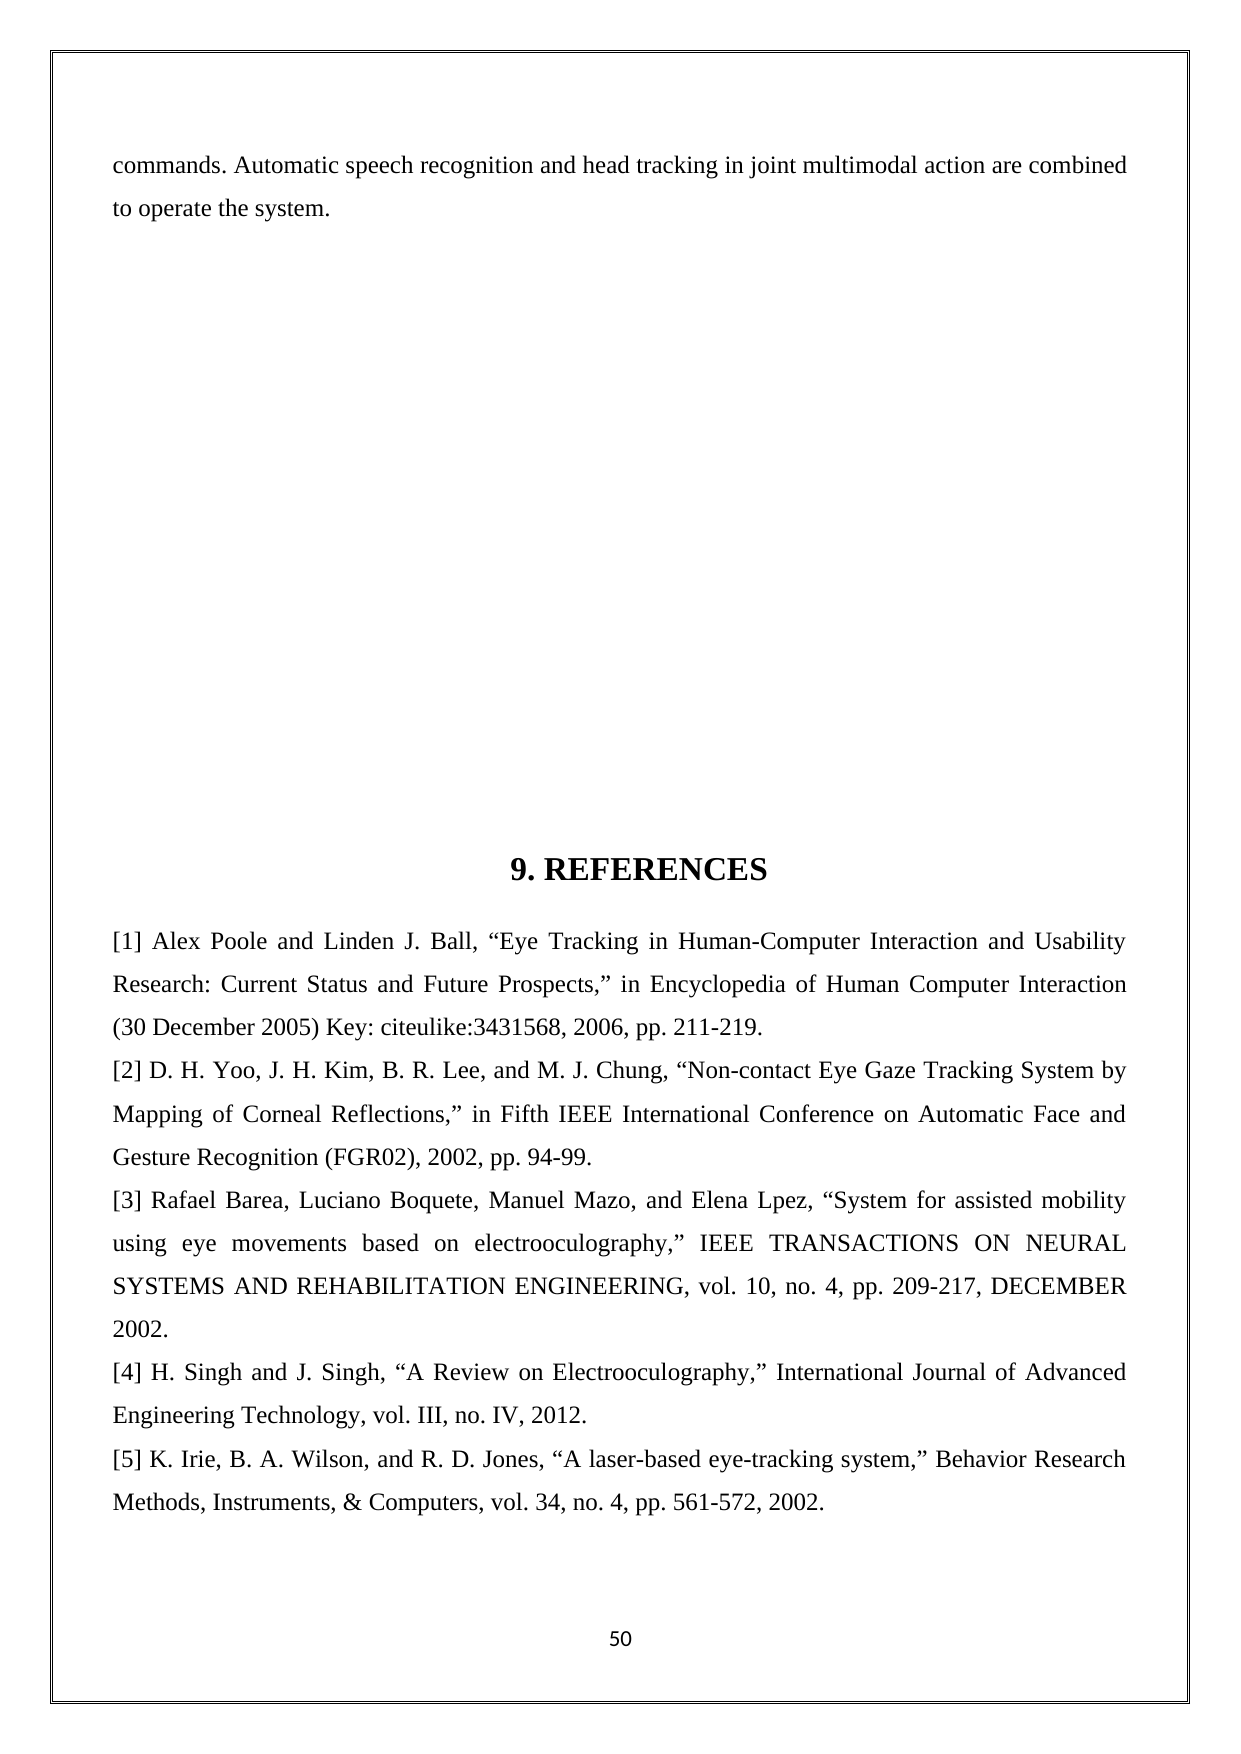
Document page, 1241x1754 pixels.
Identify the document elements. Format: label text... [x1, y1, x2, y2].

text [3] Rafael Barea, Luciano Boquete, Manuel Mazo, and Elena Lpez, “System for assisted mobility using eye movements based on electrooculography,” IEEE TRANSACTIONS ON NEURAL SYSTEMS AND REHABILITATION ENGINEERING, vol. 10, no. 4, pp. 209-217, DECEMBER 2002. [112, 1185, 1128, 1343]
text [5] K. Irie, B. A. Wilson, and R. D. Jones, “A laser-based eye-tracking system,” Behavior Research Methods, Instruments, & Computers, vol. 34, no. 4, pp. 561-572, 2002. [112, 1444, 1128, 1516]
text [112, 150, 1128, 222]
text [1] Alex Poole and Linden J. Ball, “Eye Tracking in Human-Computer Interaction and Usability Research: Current Status and Future Prospects,” in Encyclopedia of Human Computer Interaction (30 December 2005) Key: citeulike:3431568, 2006, pp. 211-219. [112, 926, 1128, 1041]
text 9. REFERENCES [150, 849, 1128, 888]
text [2] D. H. Yoo, J. H. Kim, B. R. Lee, and M. J. Chung, “Non-contact Eye Gaze Tracking System by Mapping of Corneal Reflections,” in Fifth IEEE International Conference on Automatic Face and Gesture Recognition (FGR02), 2002, pp. 94-99. [112, 1056, 1128, 1171]
text [4] H. Singh and J. Singh, “A Review on Electrooculography,” International Journal of Advanced Engineering Technology, vol. III, no. IV, 2012. [112, 1357, 1128, 1429]
